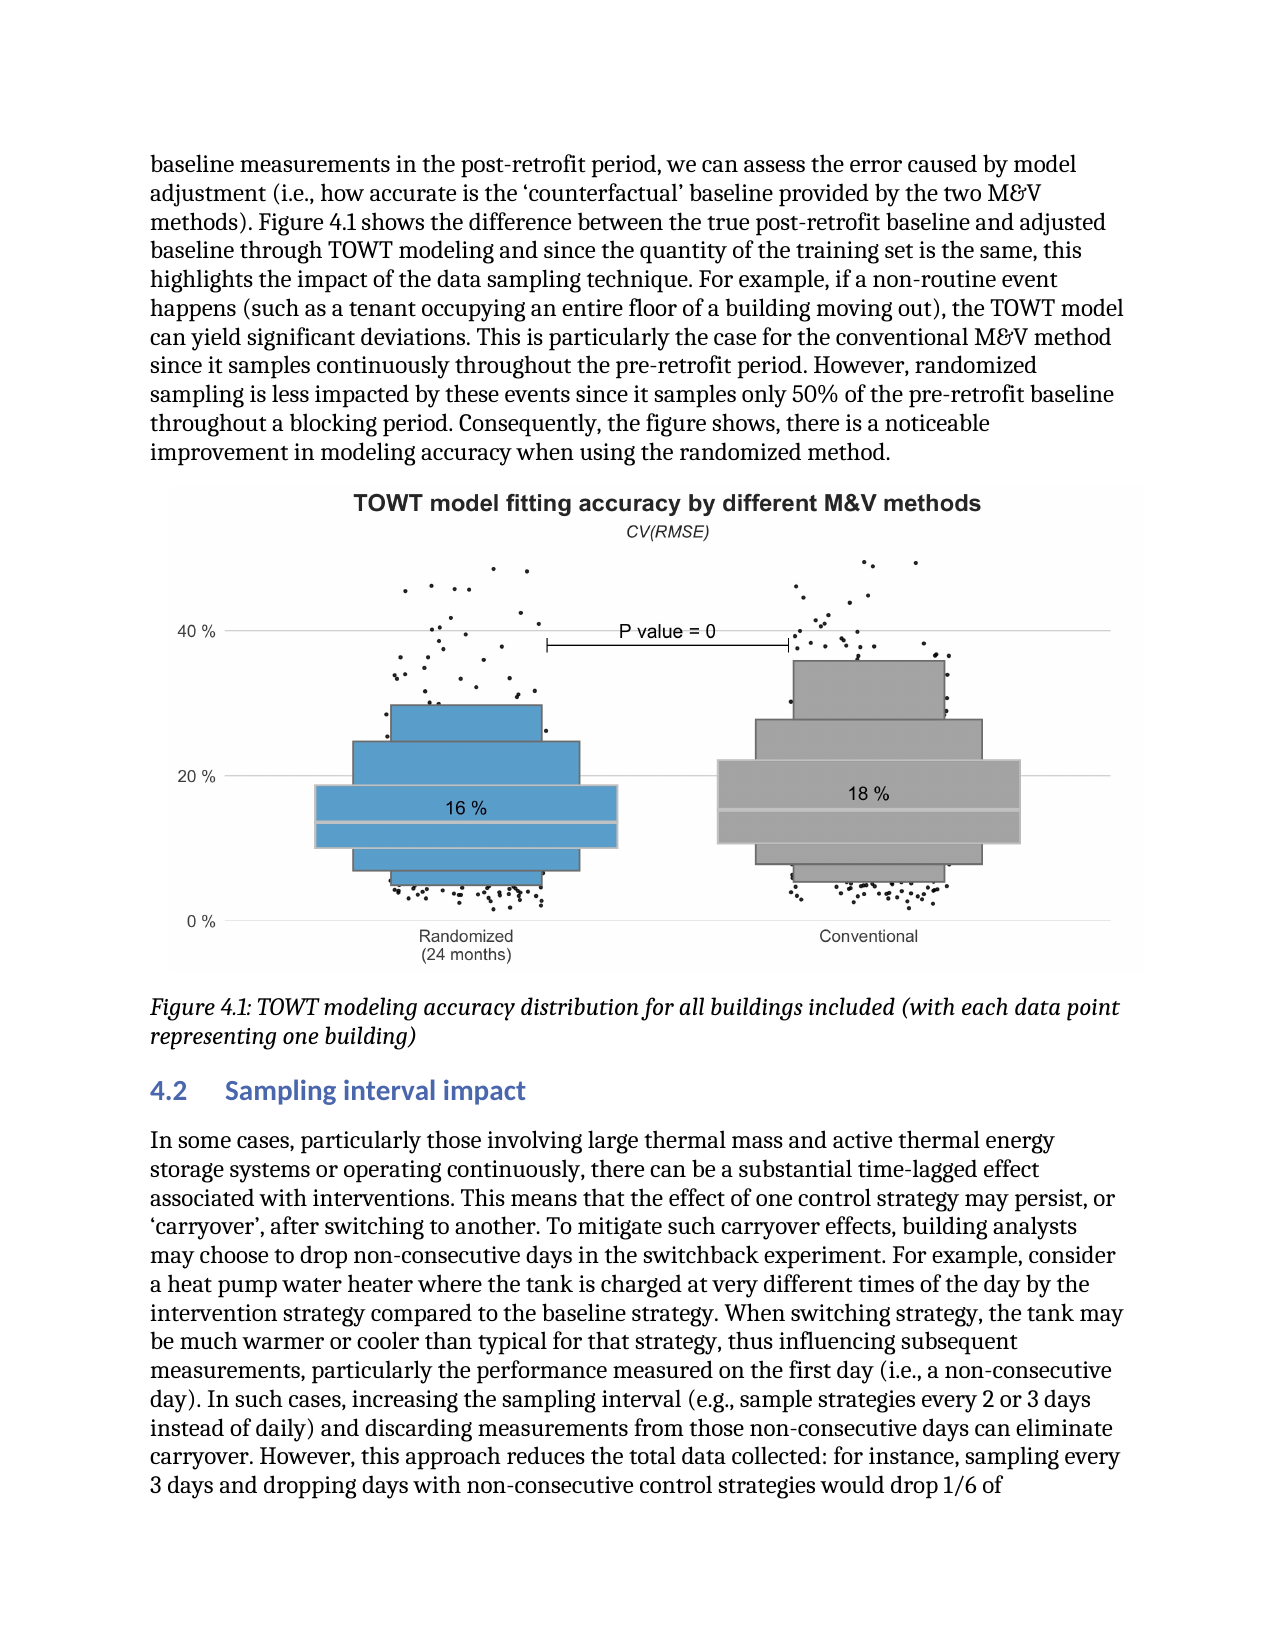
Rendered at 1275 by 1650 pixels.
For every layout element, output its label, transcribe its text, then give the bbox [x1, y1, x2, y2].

picture [168, 485, 1144, 973]
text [150, 150, 1125, 466]
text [150, 1126, 1125, 1500]
subtitle 4.2 Sampling interval impact [150, 1072, 1125, 1107]
text Figure 4.1: TOWT modeling accuracy distribution for all buildings included (with each data point representing one building) [150, 993, 1125, 1051]
